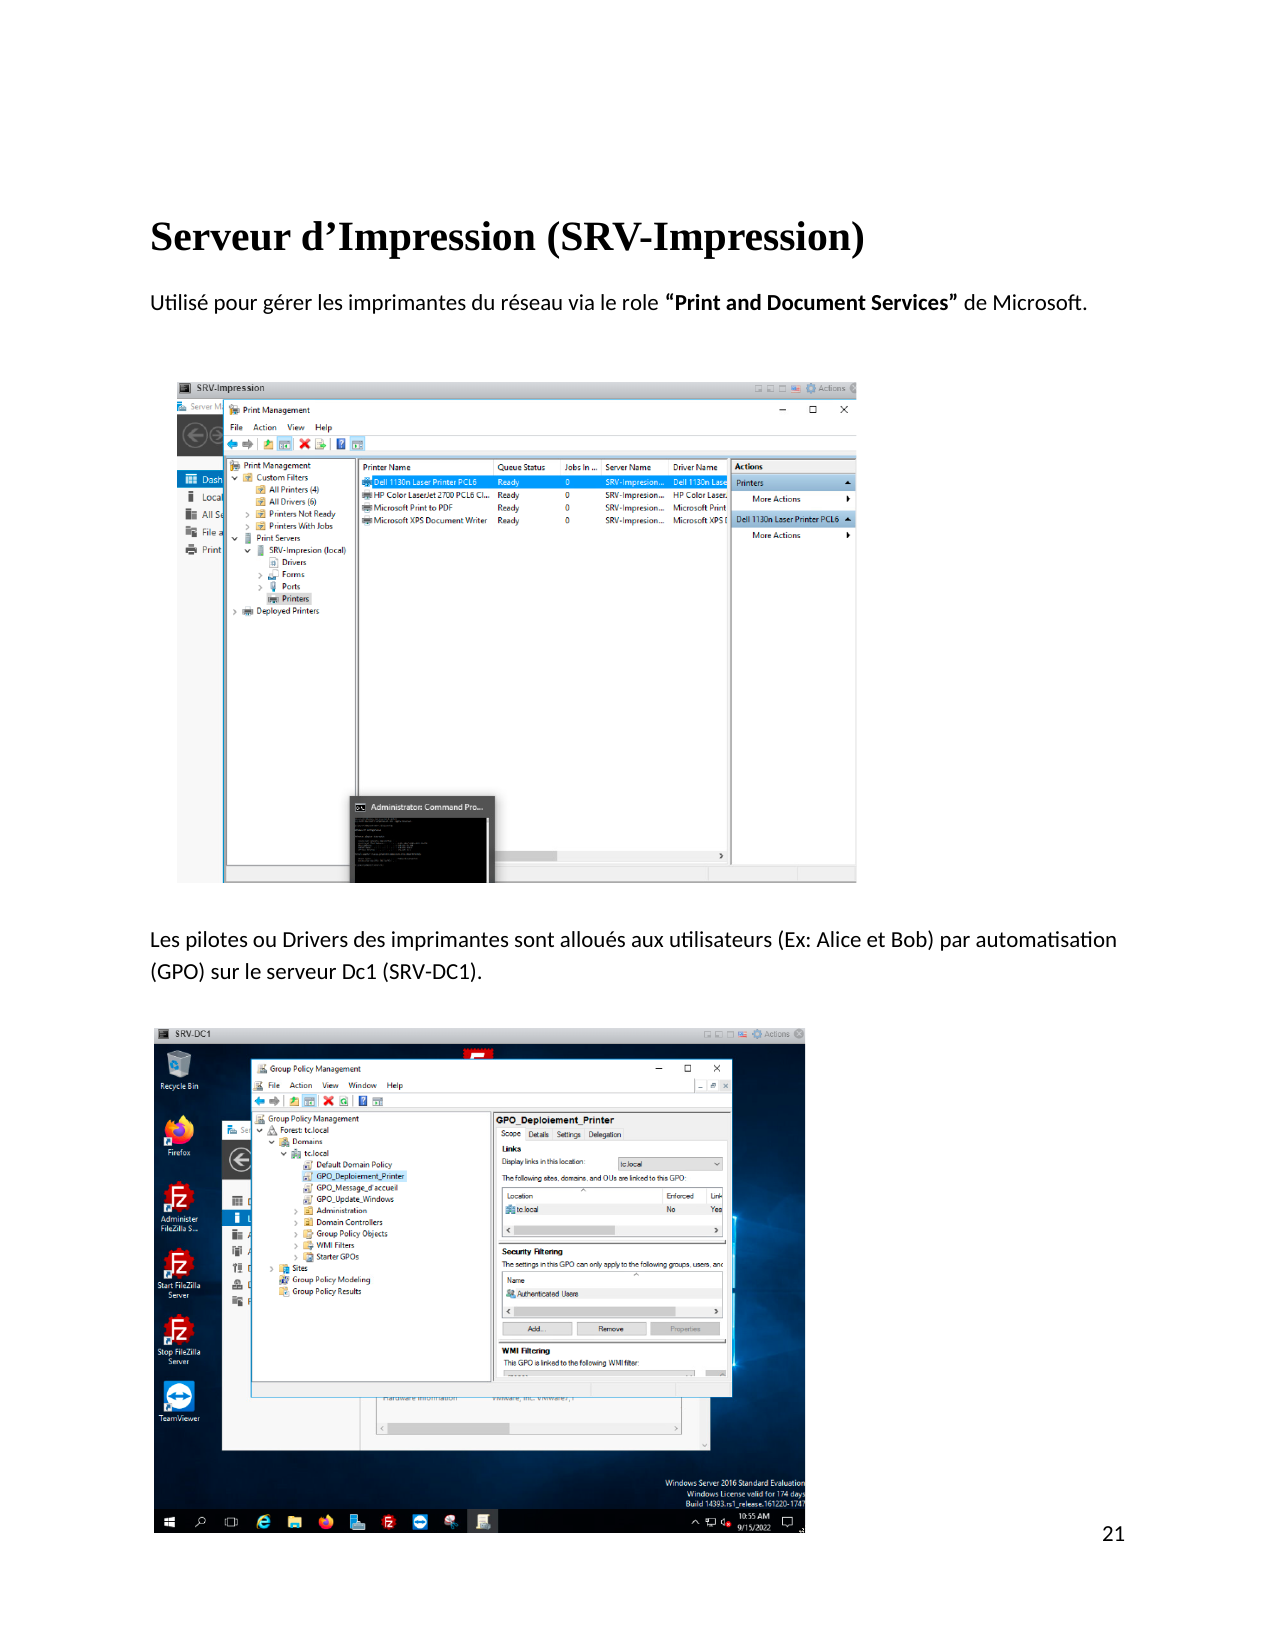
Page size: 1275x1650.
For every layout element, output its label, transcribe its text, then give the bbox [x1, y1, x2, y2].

picture [154, 1028, 806, 1533]
text Utilisé pour gérer les imprimantes du réseau via le role “Print and Document Services” de Microsoft. [150, 288, 1125, 316]
picture [177, 472, 222, 883]
subtitle Serveur d’Impression (SRV-Impression) [150, 211, 1125, 259]
text Les pilotes ou Drivers des imprimantes sont alloués aux utilisateurs (Ex: Alice et Bob) par automatisation (GPO) sur le serveur Dc1 (SRV-DC1). [150, 925, 1125, 985]
picture [177, 382, 857, 883]
